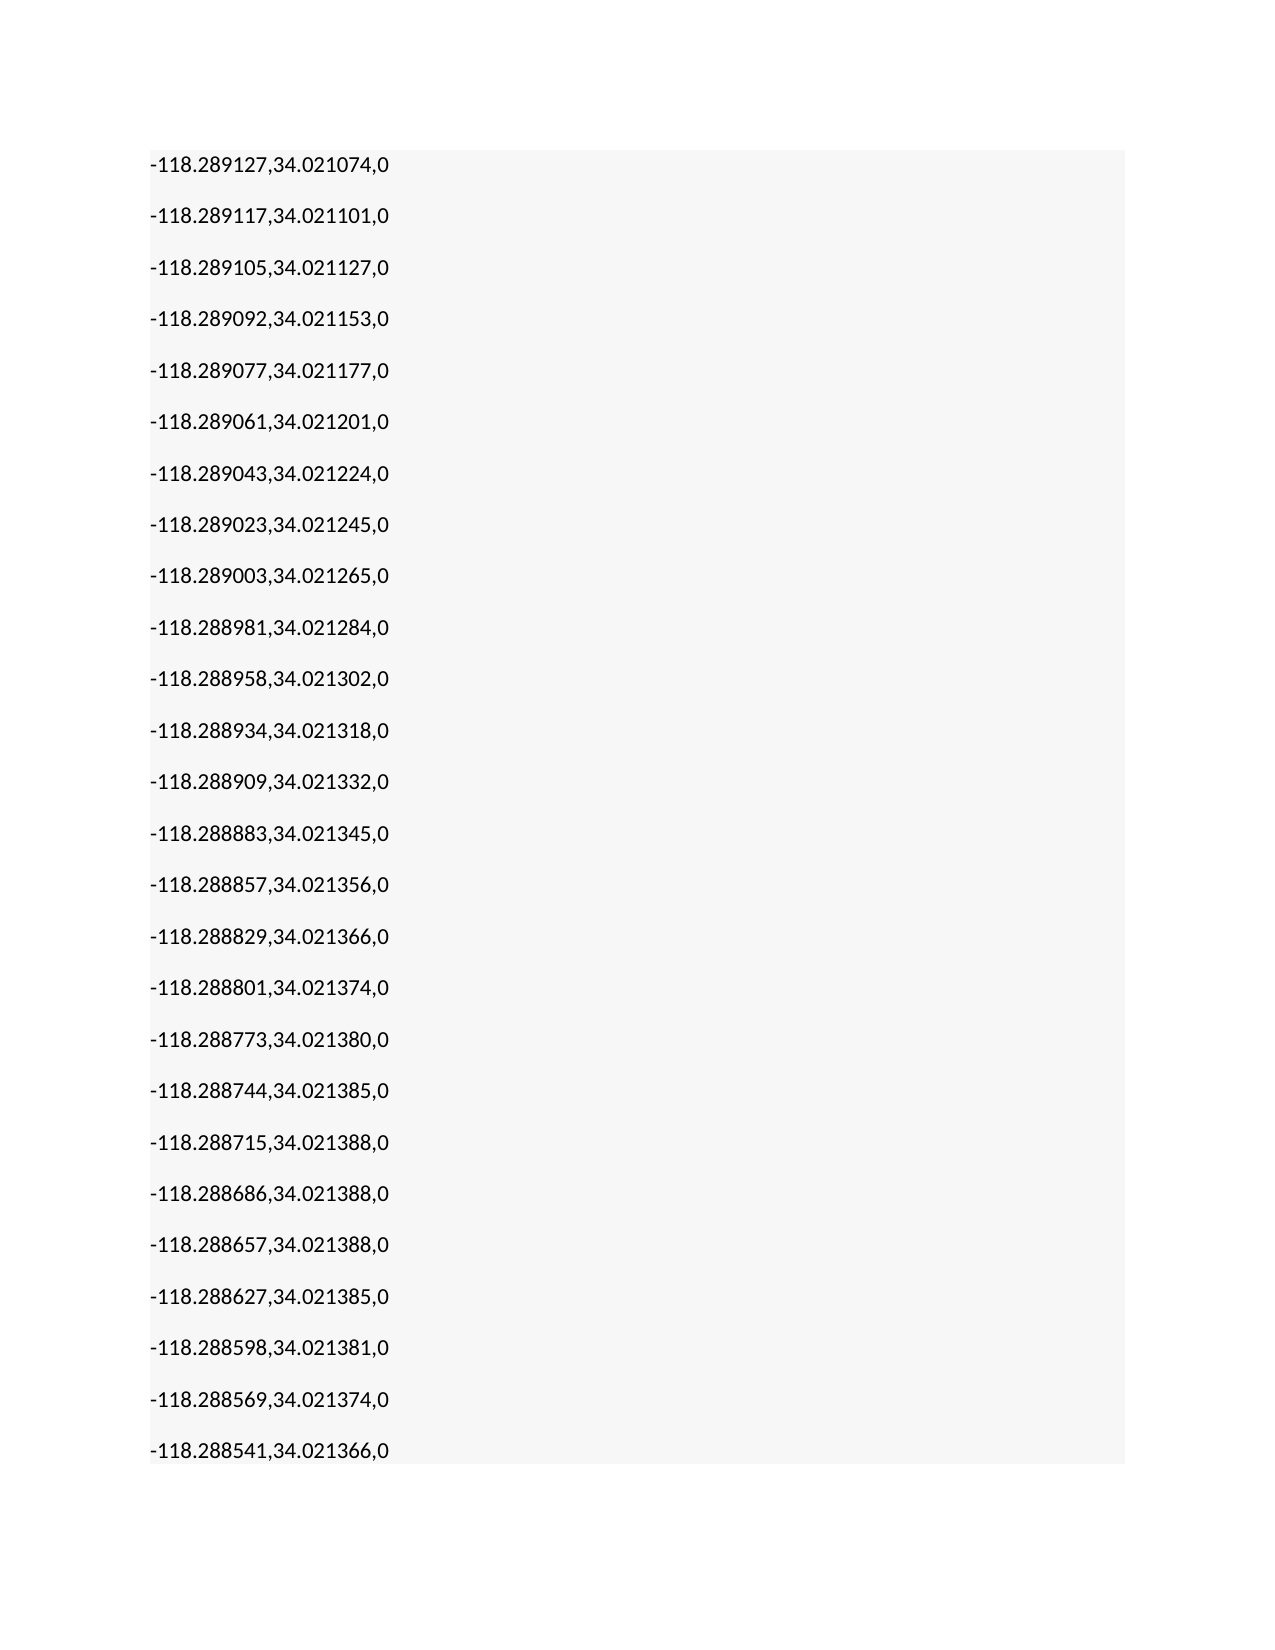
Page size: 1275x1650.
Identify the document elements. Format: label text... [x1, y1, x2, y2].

subtitle -118.288829,34.021366,0 [150, 922, 1125, 950]
subtitle -118.289127,34.021074,0 [150, 150, 1125, 178]
subtitle -118.288657,34.021388,0 [150, 1231, 1125, 1259]
subtitle -118.288857,34.021356,0 [150, 870, 1125, 898]
subtitle -118.289003,34.021265,0 [150, 562, 1125, 590]
subtitle -118.289105,34.021127,0 [150, 253, 1125, 281]
subtitle -118.288686,34.021388,0 [150, 1179, 1125, 1207]
subtitle -118.288934,34.021318,0 [150, 716, 1125, 744]
subtitle -118.288883,34.021345,0 [150, 819, 1125, 847]
subtitle -118.288801,34.021374,0 [150, 973, 1125, 1001]
subtitle -118.288569,34.021374,0 [150, 1385, 1125, 1413]
subtitle -118.288715,34.021388,0 [150, 1128, 1125, 1156]
subtitle -118.289092,34.021153,0 [150, 304, 1125, 332]
subtitle -118.288958,34.021302,0 [150, 664, 1125, 693]
subtitle -118.288627,34.021385,0 [150, 1282, 1125, 1310]
subtitle -118.288541,34.021366,0 [150, 1436, 1125, 1464]
subtitle -118.288909,34.021332,0 [150, 767, 1125, 796]
subtitle -118.288981,34.021284,0 [150, 613, 1125, 641]
subtitle -118.288773,34.021380,0 [150, 1025, 1125, 1053]
subtitle -118.288744,34.021385,0 [150, 1076, 1125, 1104]
subtitle -118.289043,34.021224,0 [150, 459, 1125, 487]
subtitle -118.288598,34.021381,0 [150, 1333, 1125, 1362]
subtitle -118.289061,34.021201,0 [150, 407, 1125, 435]
subtitle -118.289077,34.021177,0 [150, 356, 1125, 384]
subtitle -118.289117,34.021101,0 [150, 201, 1125, 229]
subtitle -118.289023,34.021245,0 [150, 510, 1125, 538]
